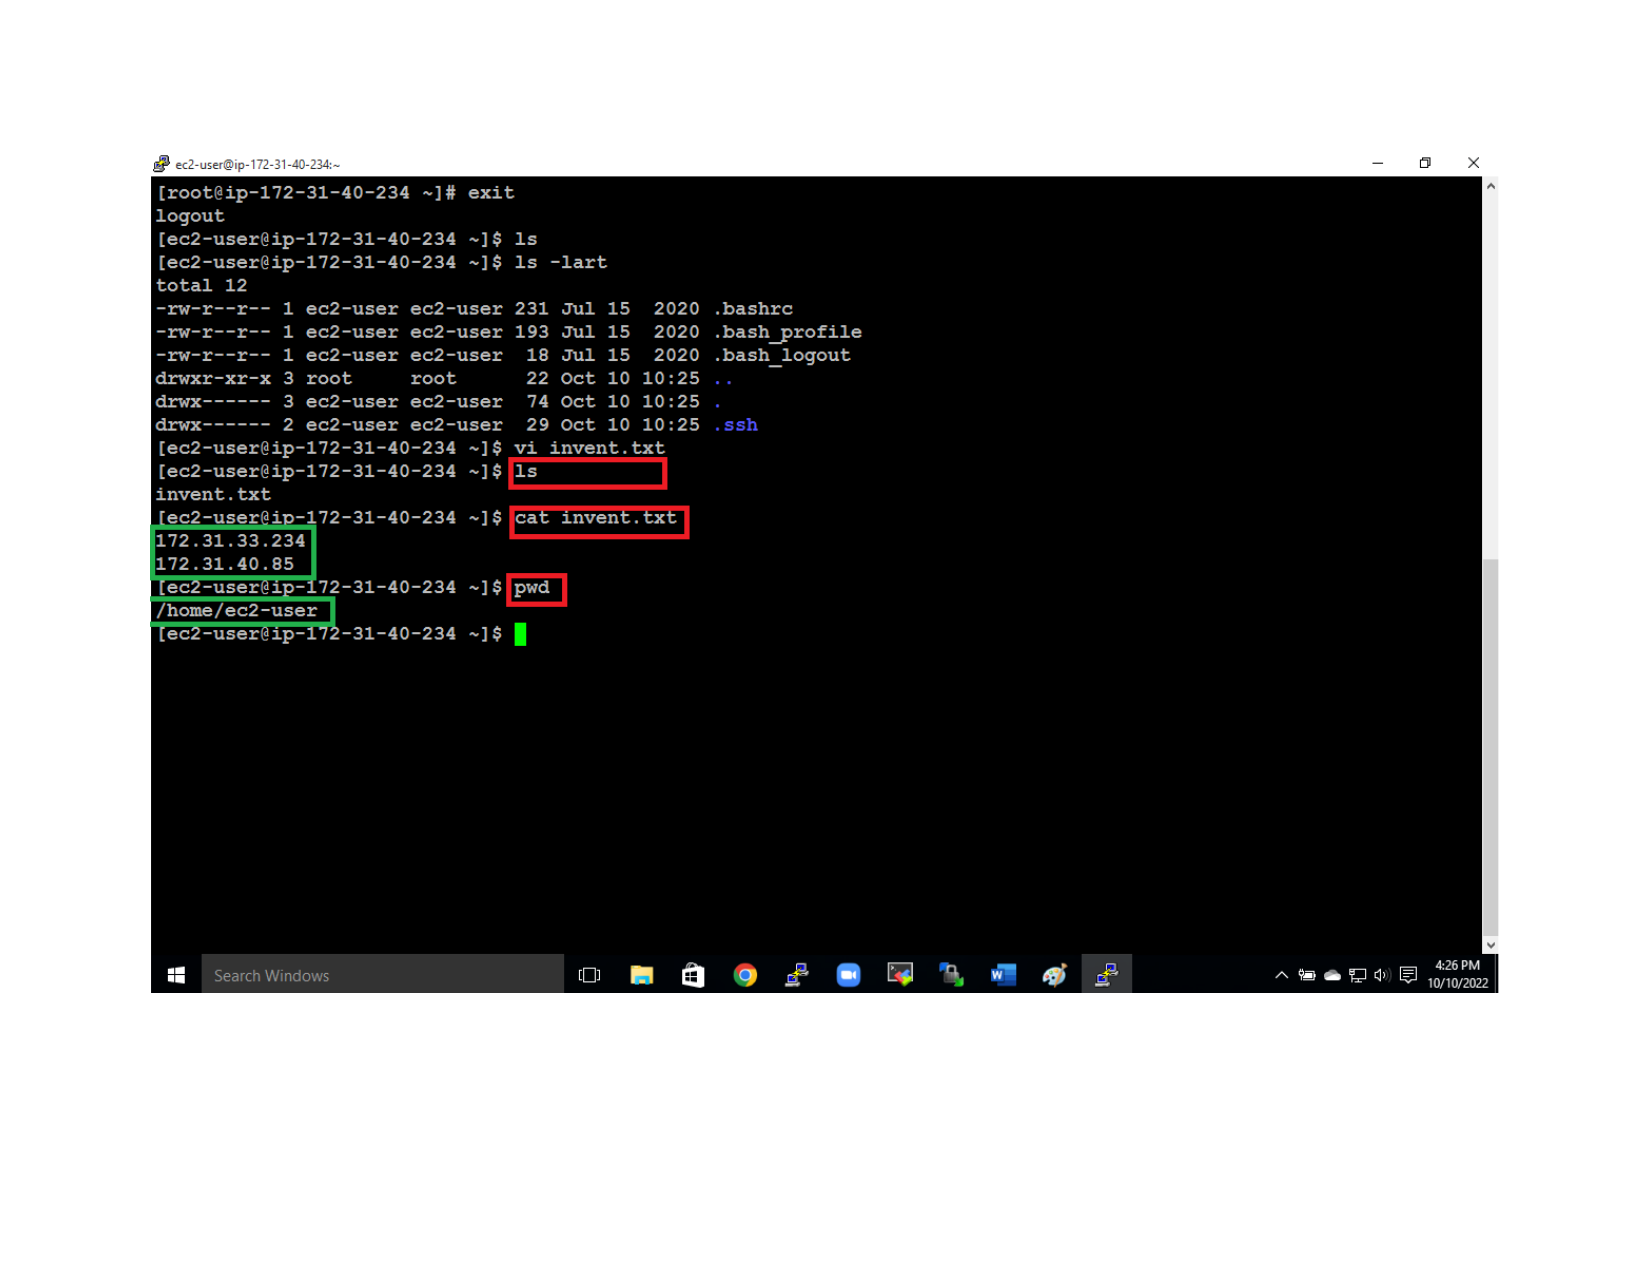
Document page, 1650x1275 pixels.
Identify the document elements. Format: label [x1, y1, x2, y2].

picture [150, 150, 1499, 993]
